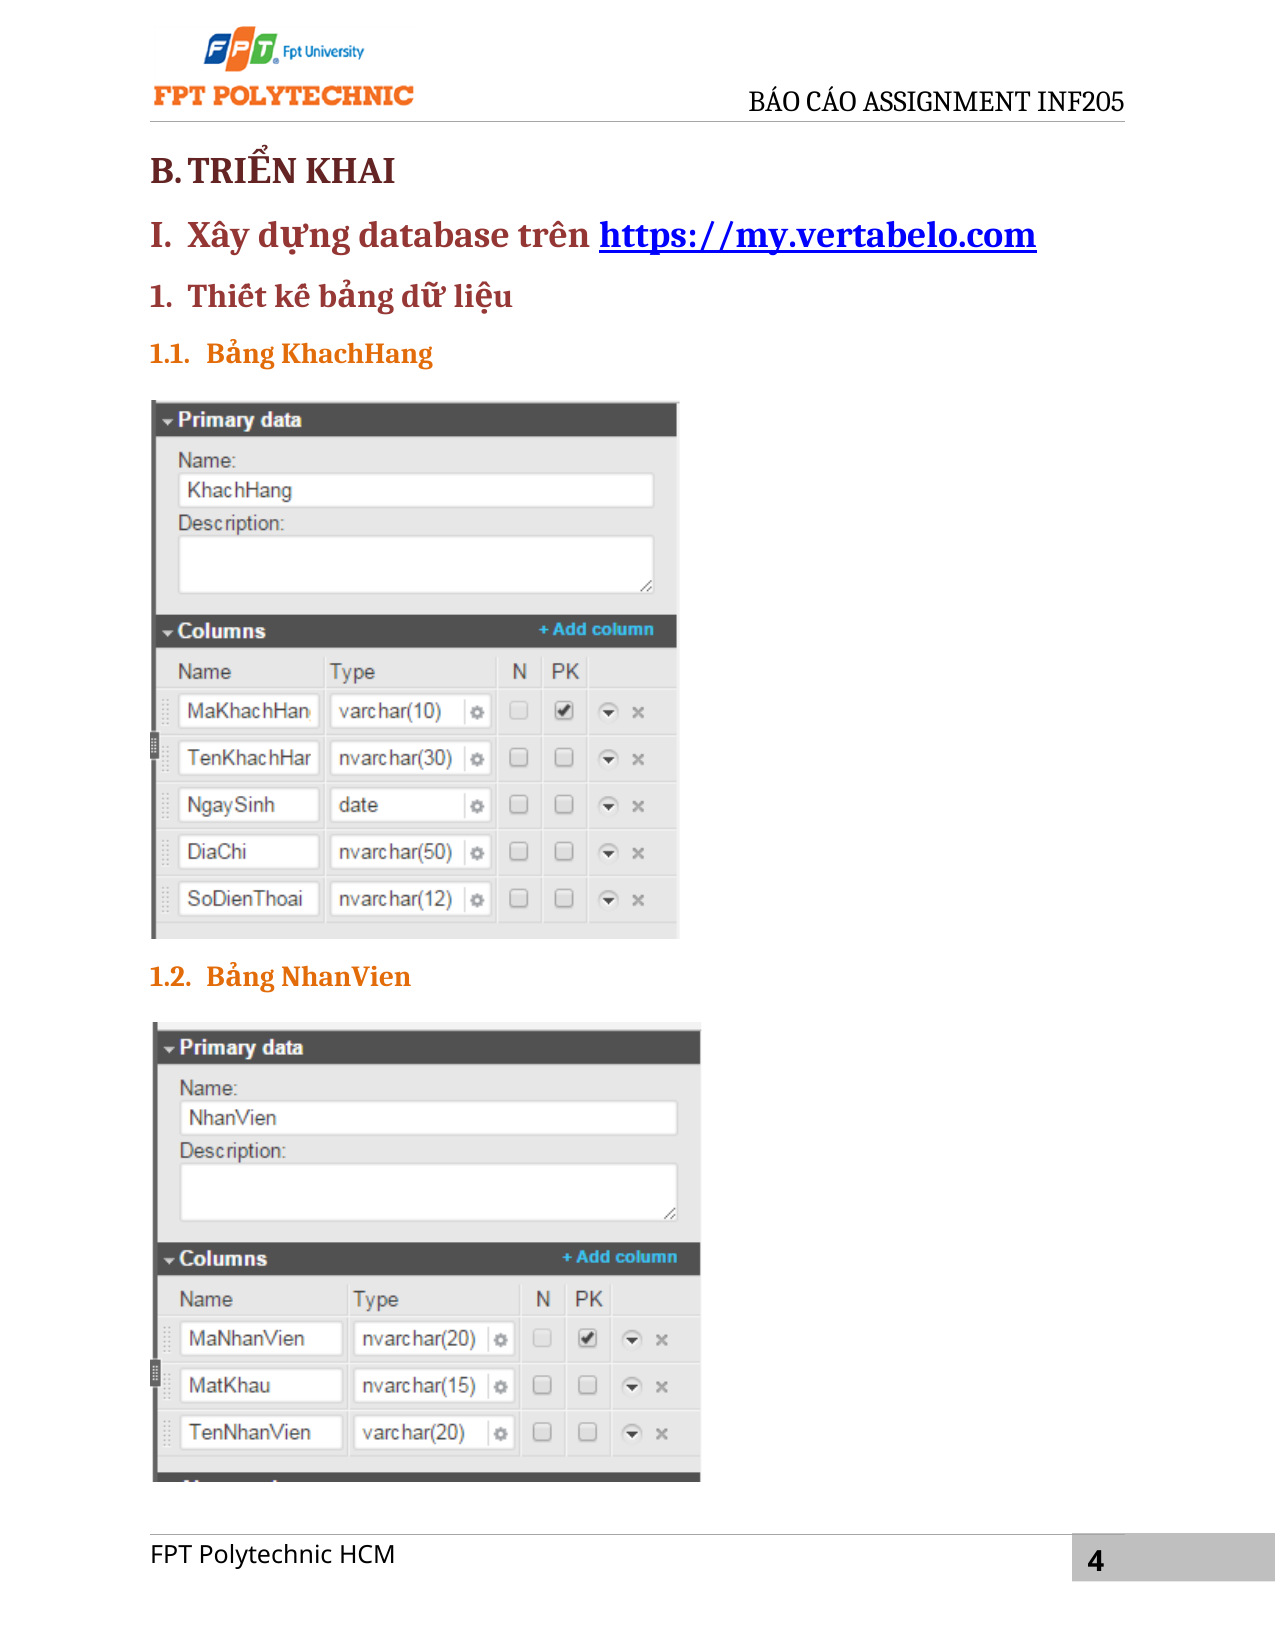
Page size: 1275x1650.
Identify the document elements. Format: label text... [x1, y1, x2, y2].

subtitle Xây dựng database trên https://my.vertabelo.com [150, 214, 1125, 257]
subtitle TRIỂN KHAI [150, 150, 1125, 193]
picture [150, 400, 680, 939]
subtitle Thiết kế bảng dữ liệu [150, 278, 1125, 316]
picture [150, 22, 418, 112]
subtitle Bảng KhachHang [150, 337, 1125, 371]
picture [150, 1022, 702, 1482]
subtitle Bảng NhanVien [150, 960, 1125, 993]
